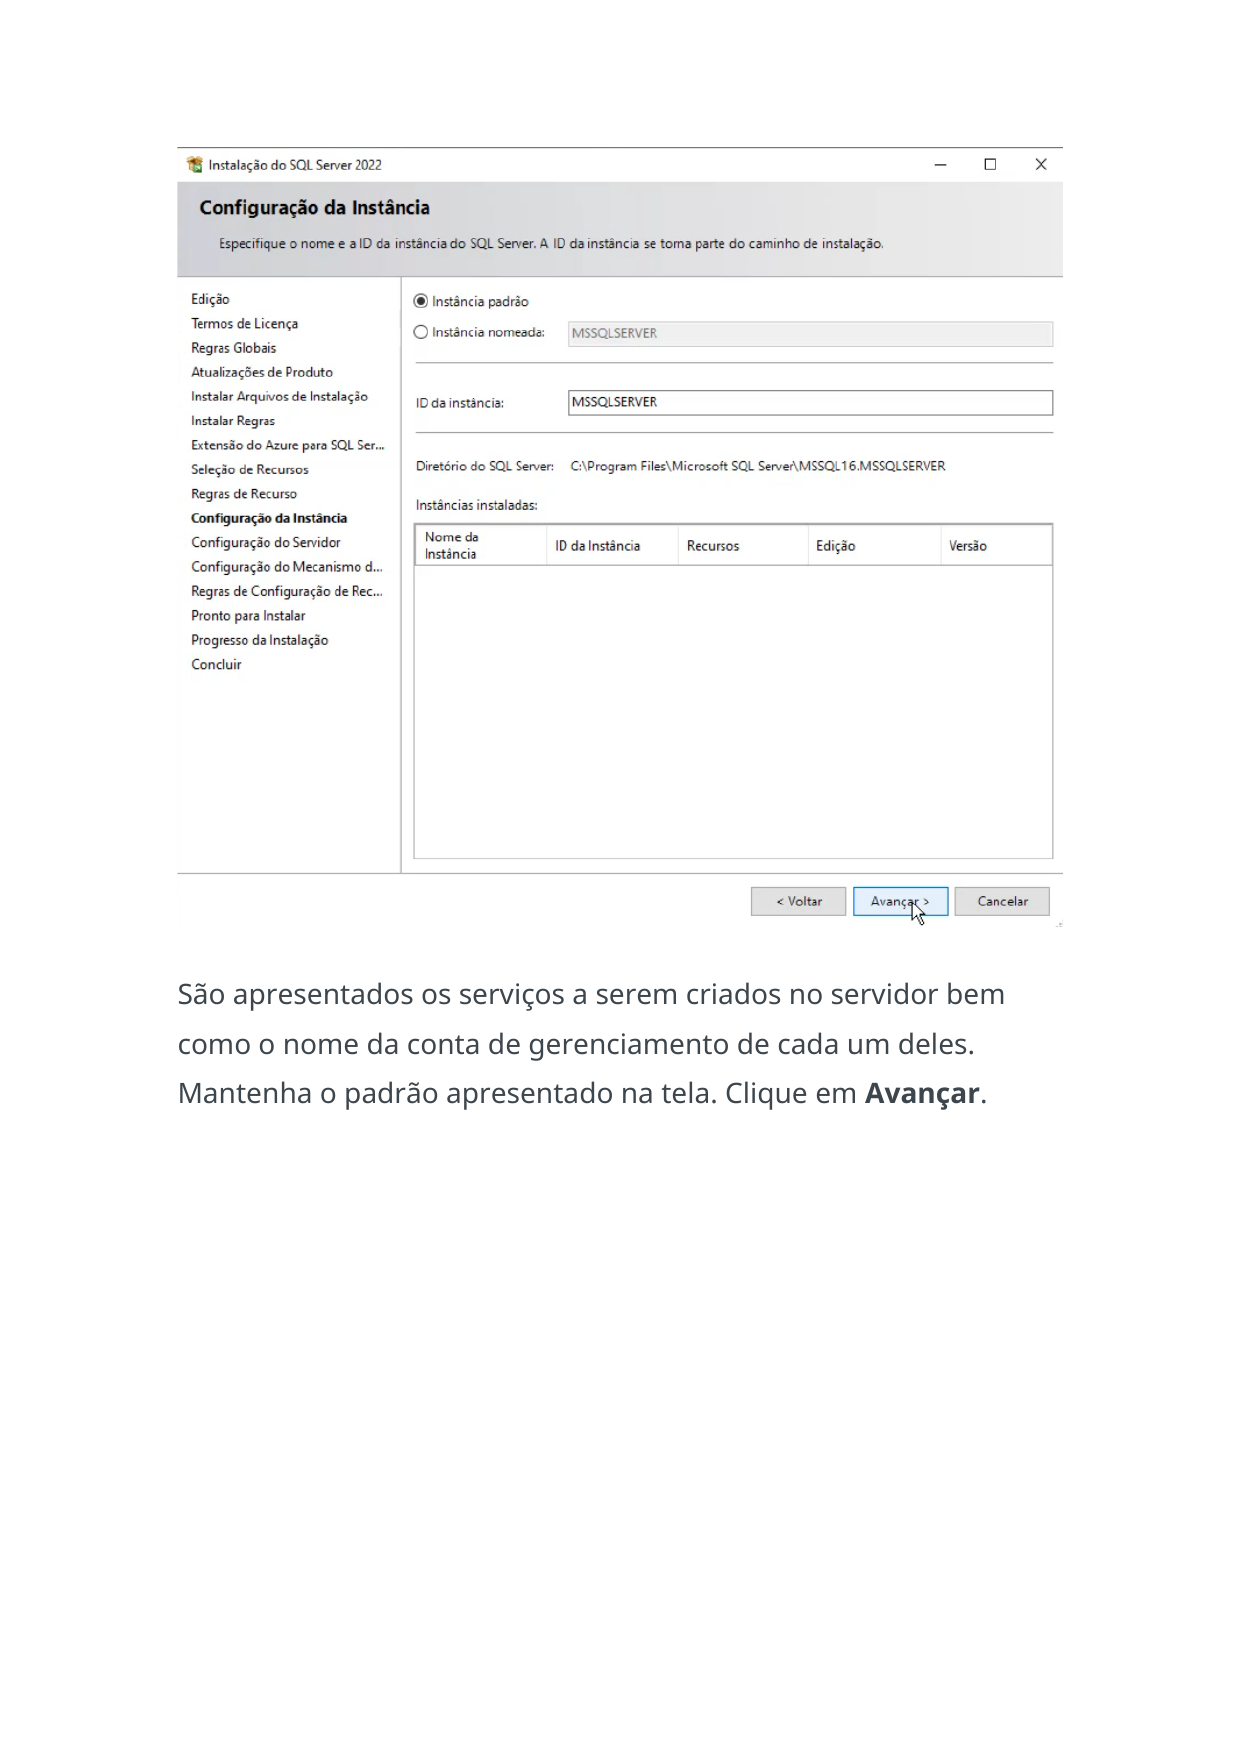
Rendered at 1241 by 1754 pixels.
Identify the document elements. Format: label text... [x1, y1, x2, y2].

text São apresentados os serviços a serem criados no servidor bem como o nome da conta de gerenciamento de cada um deles. Mantenha o padrão apresentado na tela. Clique em Avançar. [177, 964, 1063, 1112]
picture [177, 147, 1063, 927]
